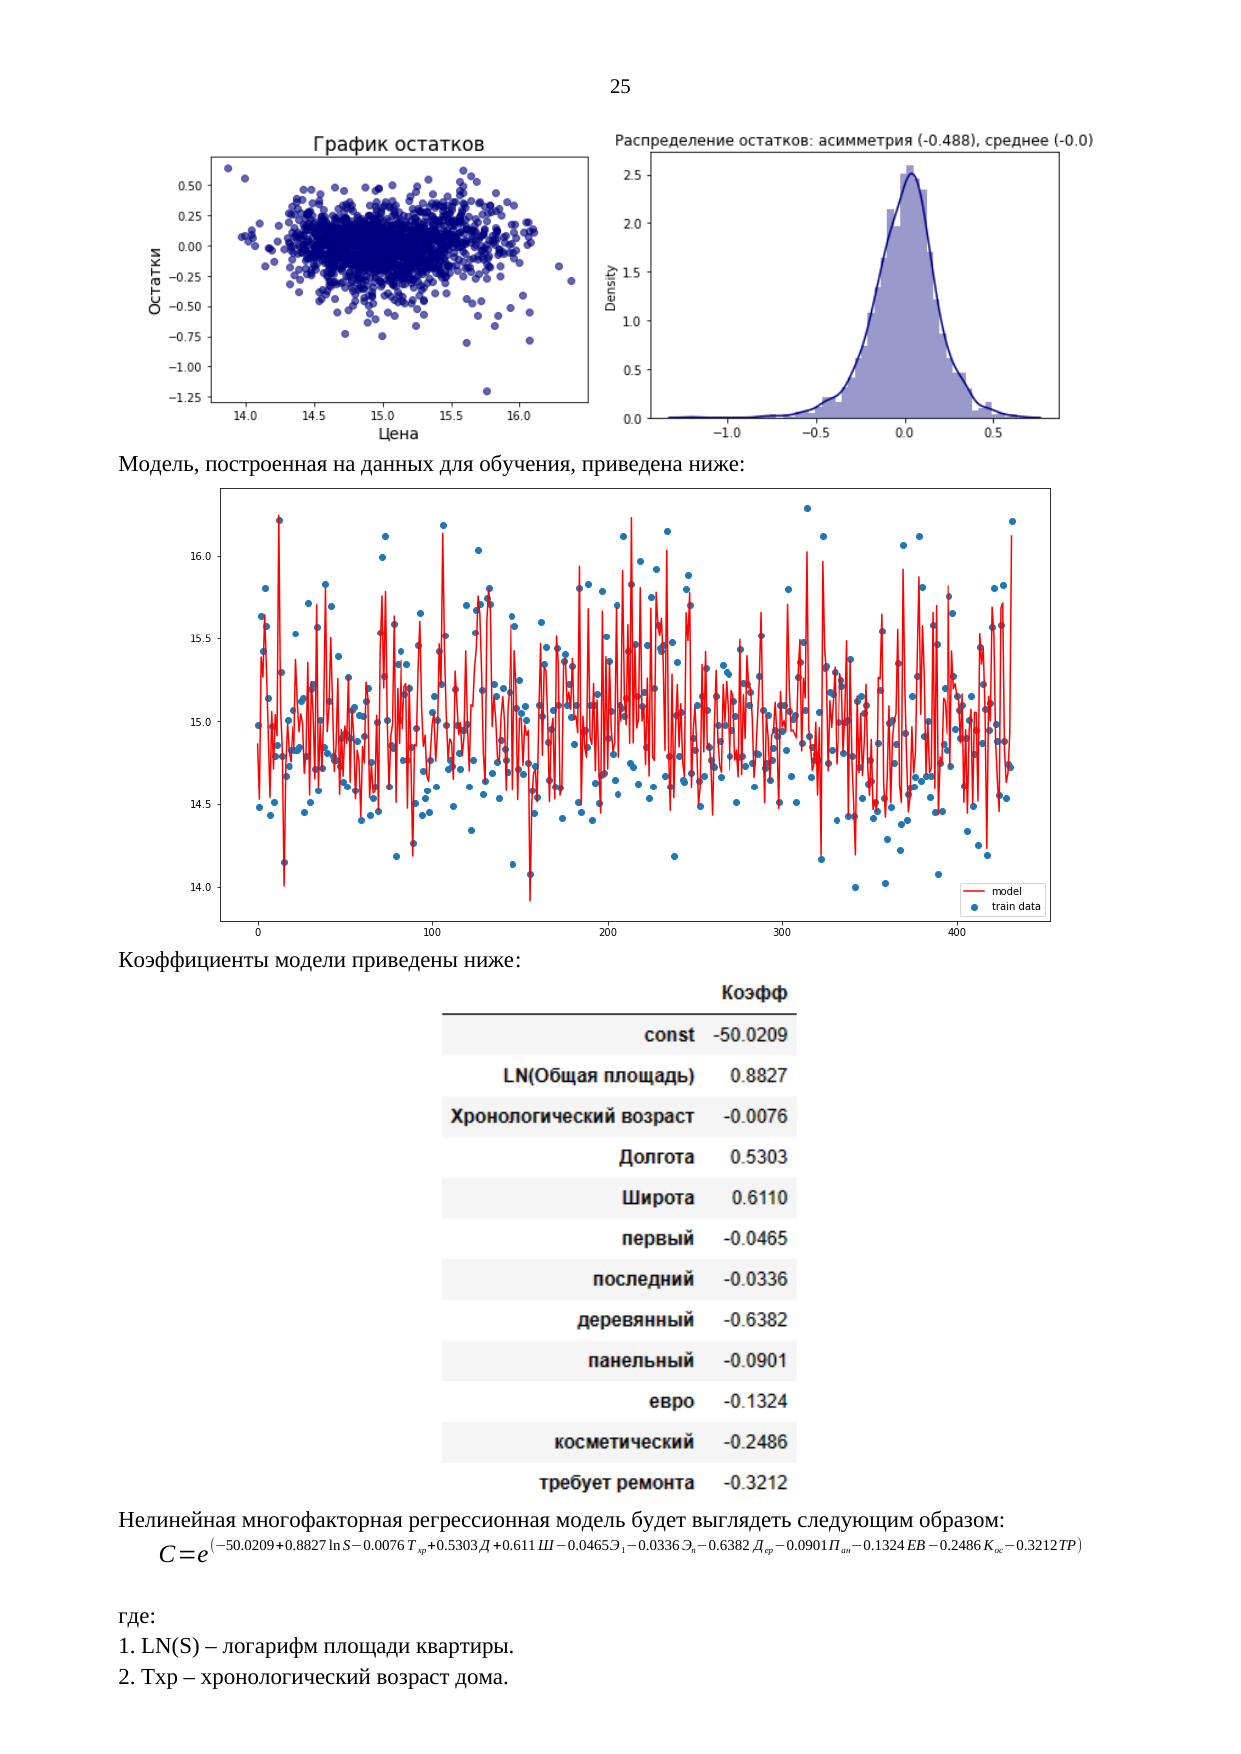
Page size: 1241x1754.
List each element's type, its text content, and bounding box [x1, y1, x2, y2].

text 2. Тхр – хронологический возраст дома. [59, 1663, 1181, 1689]
picture [141, 125, 1099, 446]
text Модель, построенная на данных для обучения, приведена ниже: [59, 450, 1181, 476]
text 1. LN(S) – логарифм площади квартиры. [59, 1632, 1181, 1659]
text Нелинейная многофакторная регрессионная модель будет выглядеть следующим образом: [59, 1506, 1181, 1532]
picture [183, 480, 1057, 943]
picture [433, 976, 808, 1502]
text Коэффициенты модели приведены ниже: [59, 946, 1181, 973]
text где: [59, 1602, 1181, 1629]
